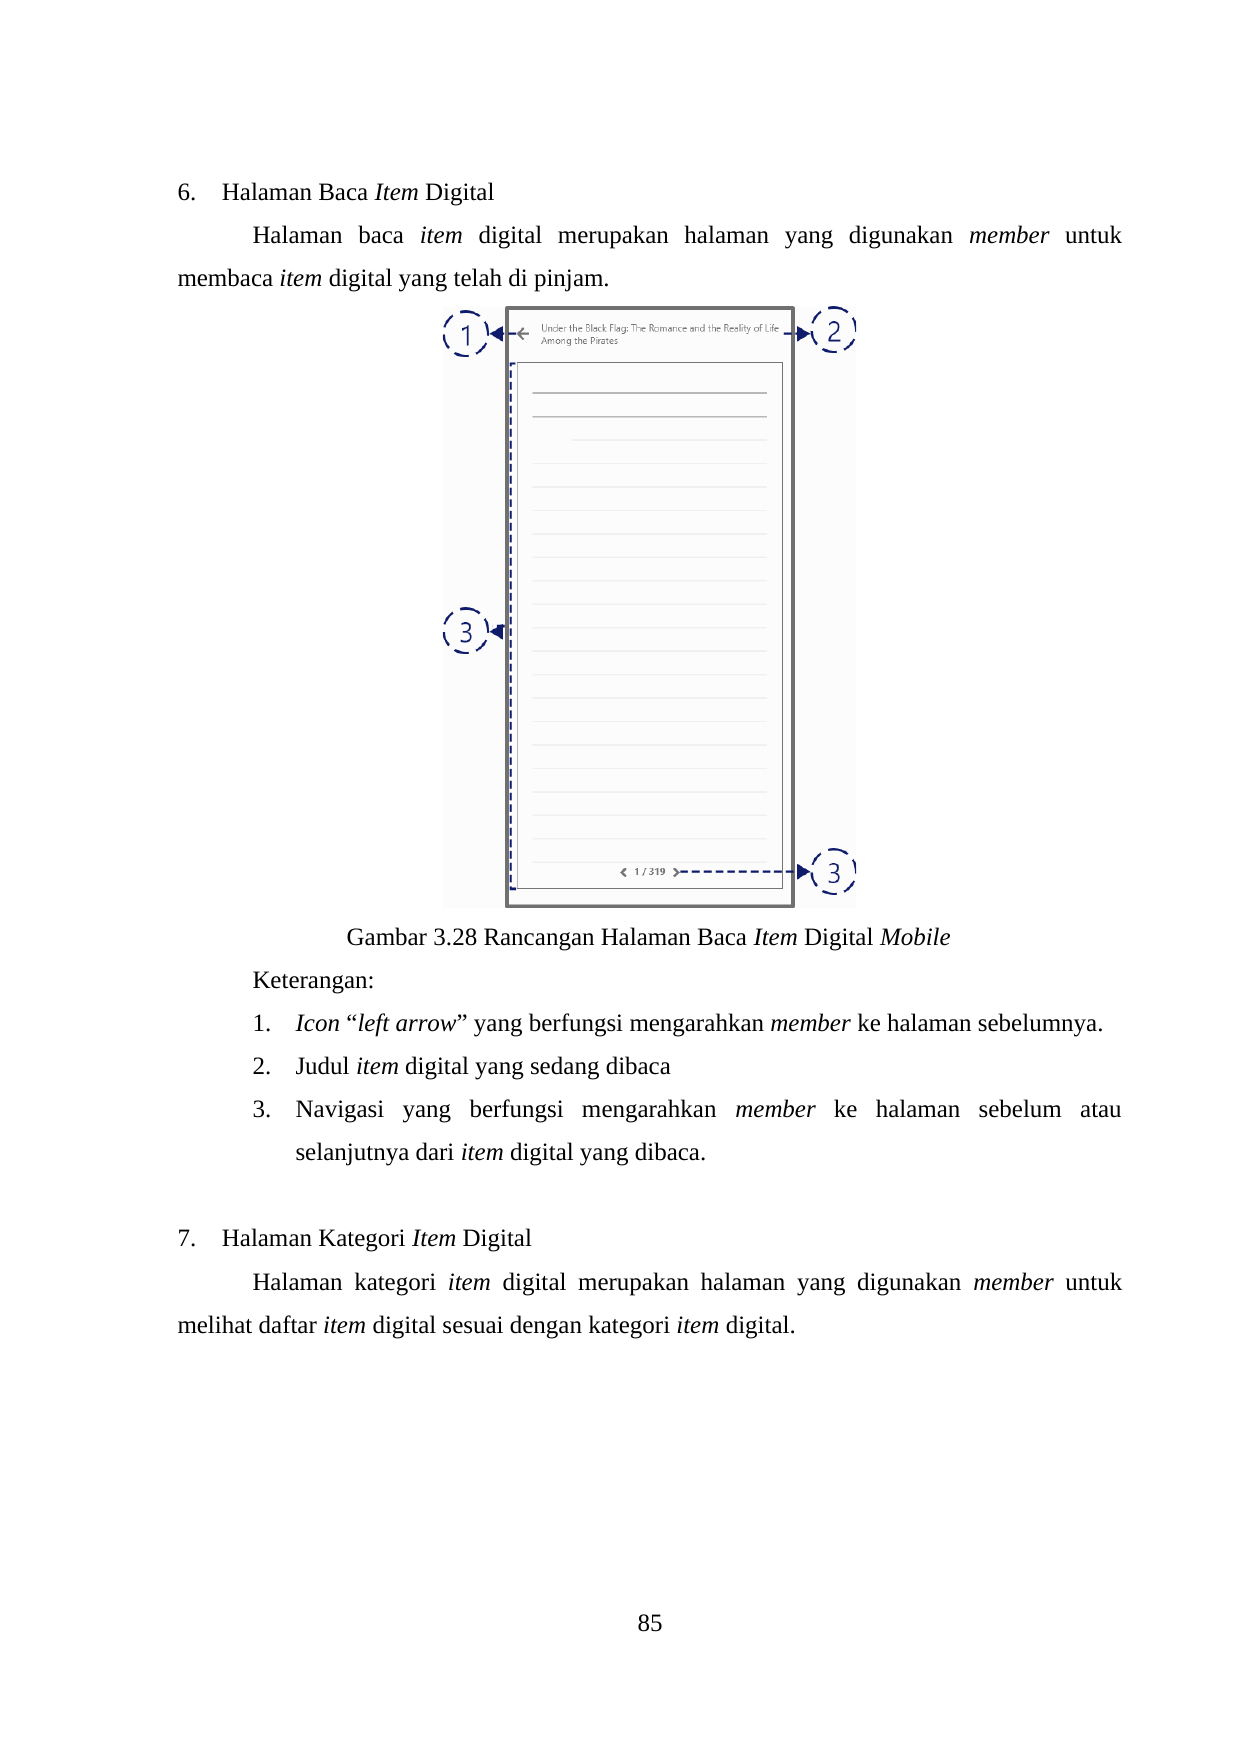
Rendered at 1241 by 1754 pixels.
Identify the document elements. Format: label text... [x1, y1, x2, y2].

list Navigasi yang berfungsi mengarahkan member ke halaman sebelum atau selanjutnya dari item digital yang dibaca. [252, 1094, 1122, 1166]
text Keterangan: [177, 965, 1122, 993]
list Halaman Baca Item Digital [177, 177, 1122, 206]
picture [442, 306, 857, 908]
text Gambar 3.28 Rancangan Halaman Baca Item Digital Mobile [177, 922, 1122, 950]
text Halaman baca item digital merupakan halaman yang digunakan member untuk membaca item digital yang telah di pinjam. [177, 220, 1122, 292]
list Halaman Kategori Item Digital [177, 1223, 1122, 1252]
list Icon “left arrow” yang berfungsi mengarahkan member ke halaman sebelumnya. [252, 1008, 1122, 1037]
list Judul item digital yang sedang dibaca [252, 1051, 1122, 1080]
text Halaman kategori item digital merupakan halaman yang digunakan member untuk melihat daftar item digital sesuai dengan kategori item digital. [177, 1267, 1122, 1338]
